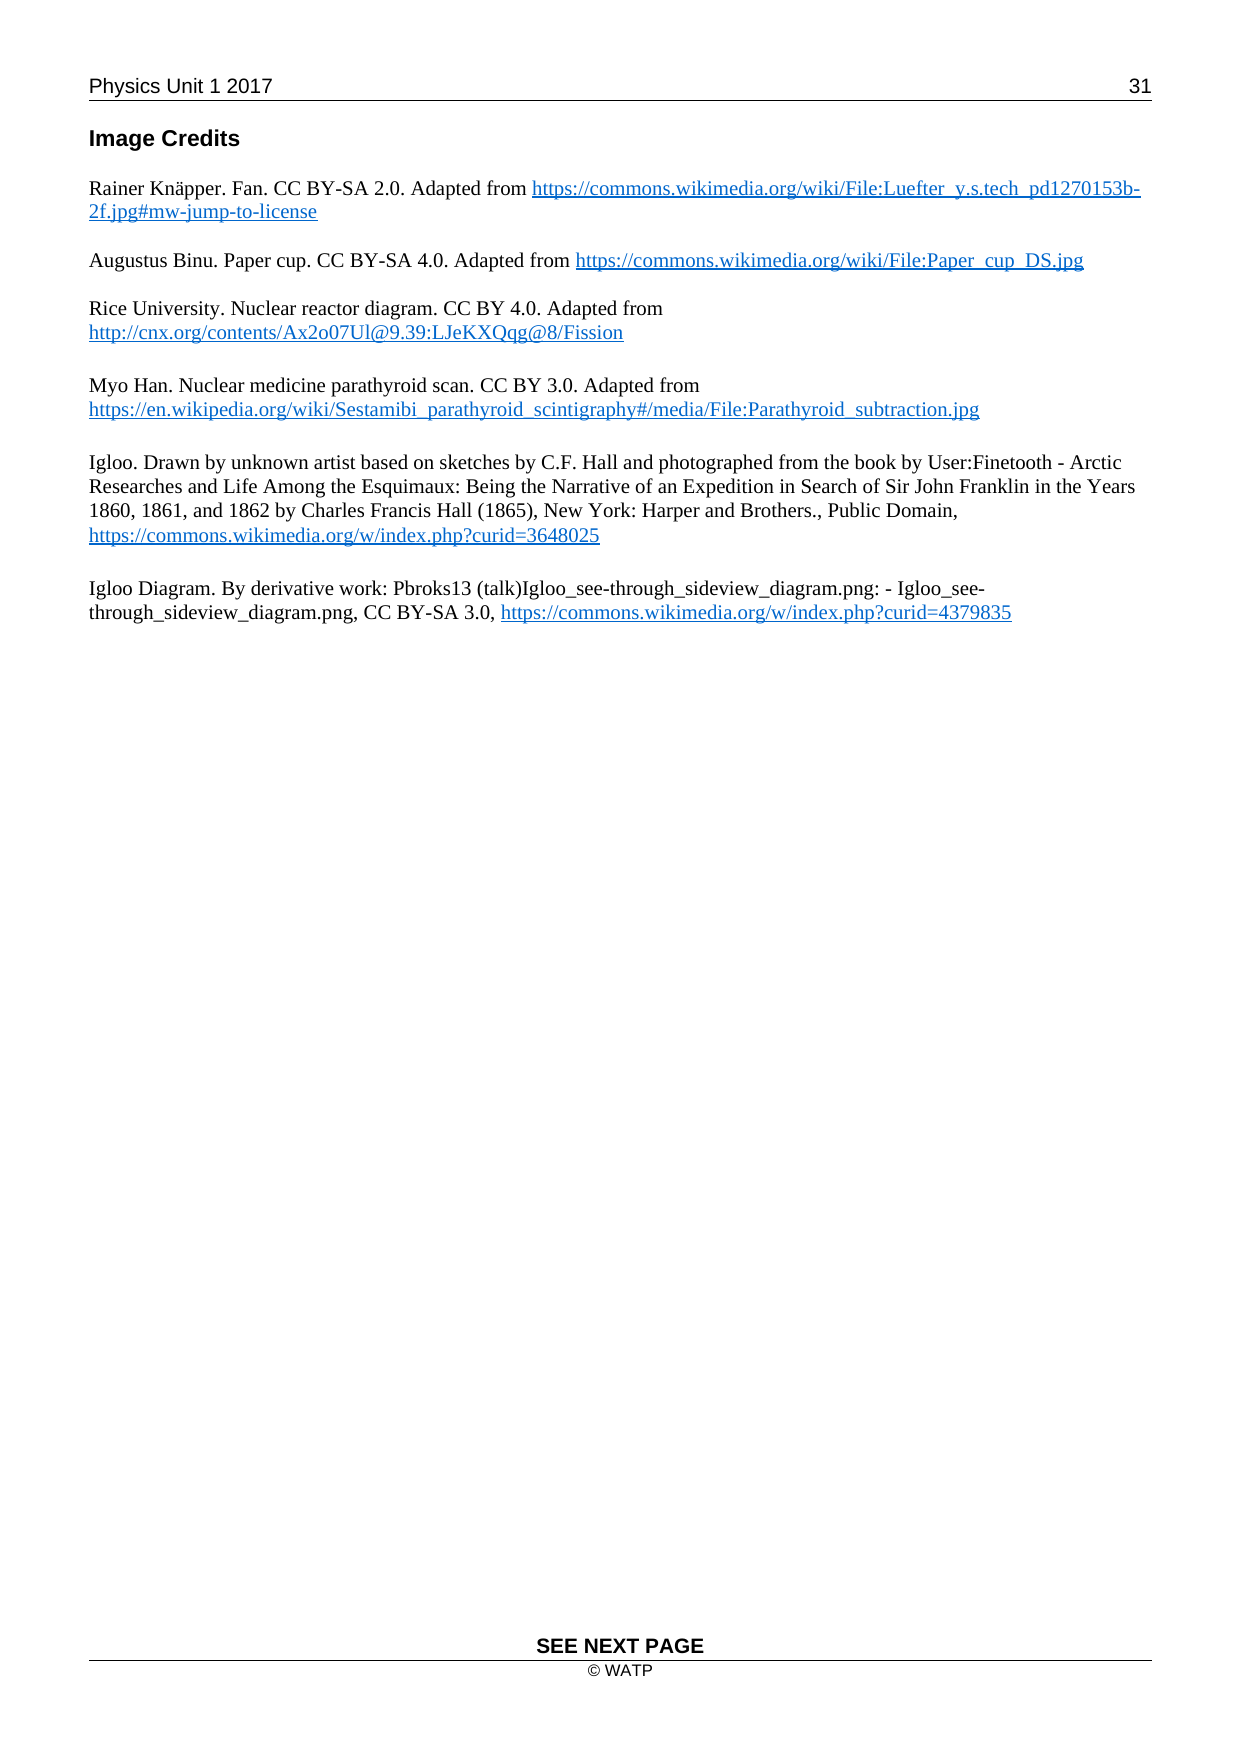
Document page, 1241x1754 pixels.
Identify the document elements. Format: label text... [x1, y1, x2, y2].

text Igloo Diagram. By derivative work: Pbroks13 (talk)Igloo_see-through_sideview_diagram.png: - Igloo_see-through_sideview_diagram.png, CC BY-SA 3.0, https://commons.wikimedia.org/w/index.php?curid=4379835 [89, 576, 1152, 624]
text Image Credits [89, 125, 1152, 151]
text Augustus Binu. Paper cup. CC BY-SA 4.0. Adapted from https://commons.wikimedia.org/wiki/File:Paper_cup_DS.jpg [89, 248, 1152, 272]
text Rainer Knäpper. Fan. CC BY-SA 2.0. Adapted from https://commons.wikimedia.org/wiki/File:Luefter_y.s.tech_pd1270153b-2f.jpg#mw-jump-to-license [89, 175, 1152, 223]
text Igloo. Drawn by unknown artist based on sketches by C.F. Hall and photographed from the book by User:Finetooth - Arctic Researches and Life Among the Esquimaux: Being the Narrative of an Expedition in Search of Sir John Franklin in the Years 1860, 1861, and 1862 by Charles Francis Hall (1865), New York: Harper and Brothers., Public Domain, https://commons.wikimedia.org/w/index.php?curid=3648025 [89, 450, 1152, 547]
text Myo Han. Nuclear medicine parathyroid scan. CC BY 3.0. Adapted from https://en.wikipedia.org/wiki/Sestamibi_parathyroid_scintigraphy#/media/File:Parathyroid_subtraction.jpg [89, 373, 1152, 421]
text Rice University. Nuclear reactor diagram. CC BY 4.0. Adapted from http://cnx.org/contents/Ax2o07Ul@9.39:LJeKXQqg@8/Fission [89, 296, 1152, 344]
